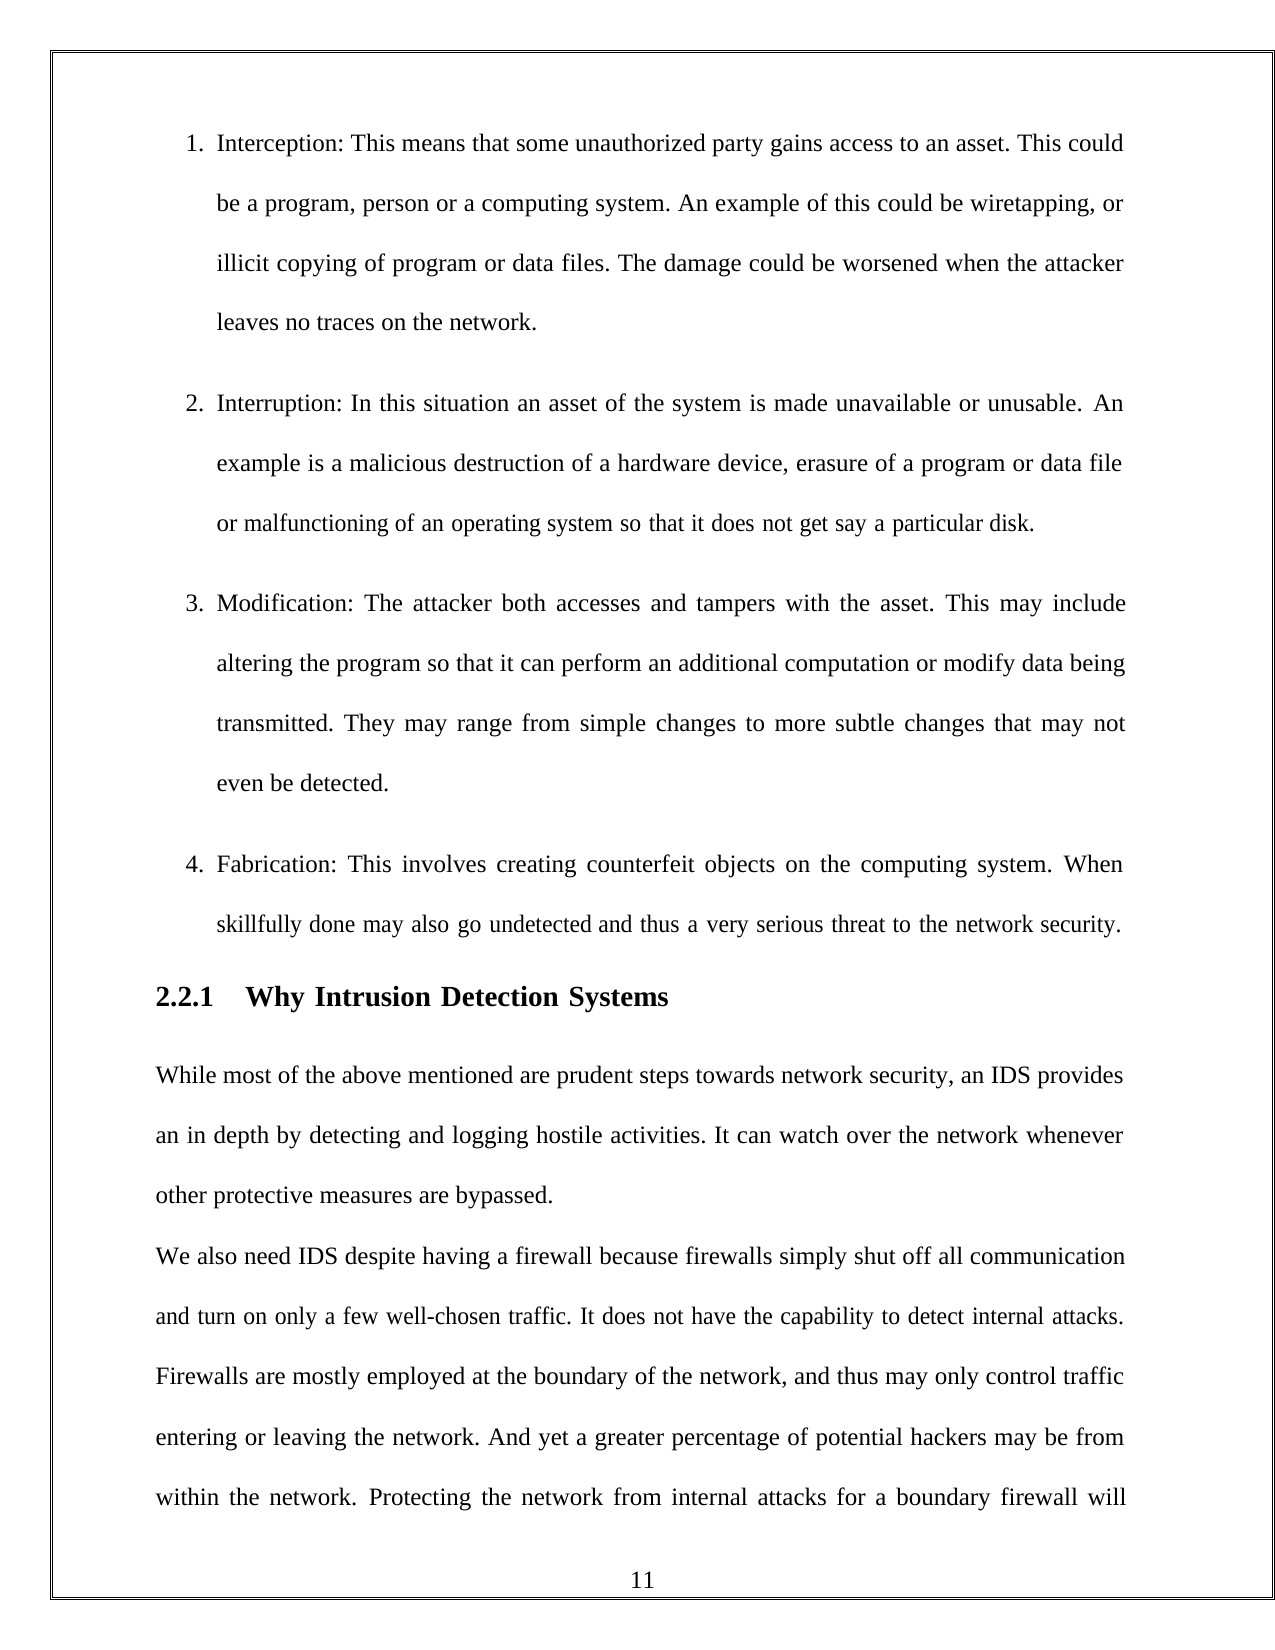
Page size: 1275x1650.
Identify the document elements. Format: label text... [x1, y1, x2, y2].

subtitle Why Intrusion Detection Systems [155, 979, 1272, 1012]
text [155, 1241, 1126, 1511]
list Interception: This means that some unauthorized party gains access to an asset. This could be a program, person or a computing system. An example of this could be wiretapping, or illicit copying of program or data files. The damage could be worsened when the attacker leaves no traces on the network. [185, 128, 1125, 336]
list Fabrication: This involves creating counterfeit objects on the computing system. When skillfully done may also go undetected and thus a very serious threat to the network security. [185, 849, 1123, 938]
list Modification: The attacker both accesses and tampers with the asset. This may include altering the program so that it can perform an additional computation or modify data being transmitted. They may range from simple changes to more subtle changes that may not even be detected. [185, 588, 1126, 797]
text While most of the above mentioned are prudent steps towards network security, an IDS provides an in depth by detecting and logging hostile activities. It can watch over the network whenever other protective measures are bypassed. [155, 1060, 1124, 1209]
list Interruption: In this situation an asset of the system is made unavailable or unusable. An example is a malicious destruction of a hardware device, erasure of a program or data file or malfunctioning of an operating system so that it does not get say a particular disk. [185, 388, 1123, 537]
